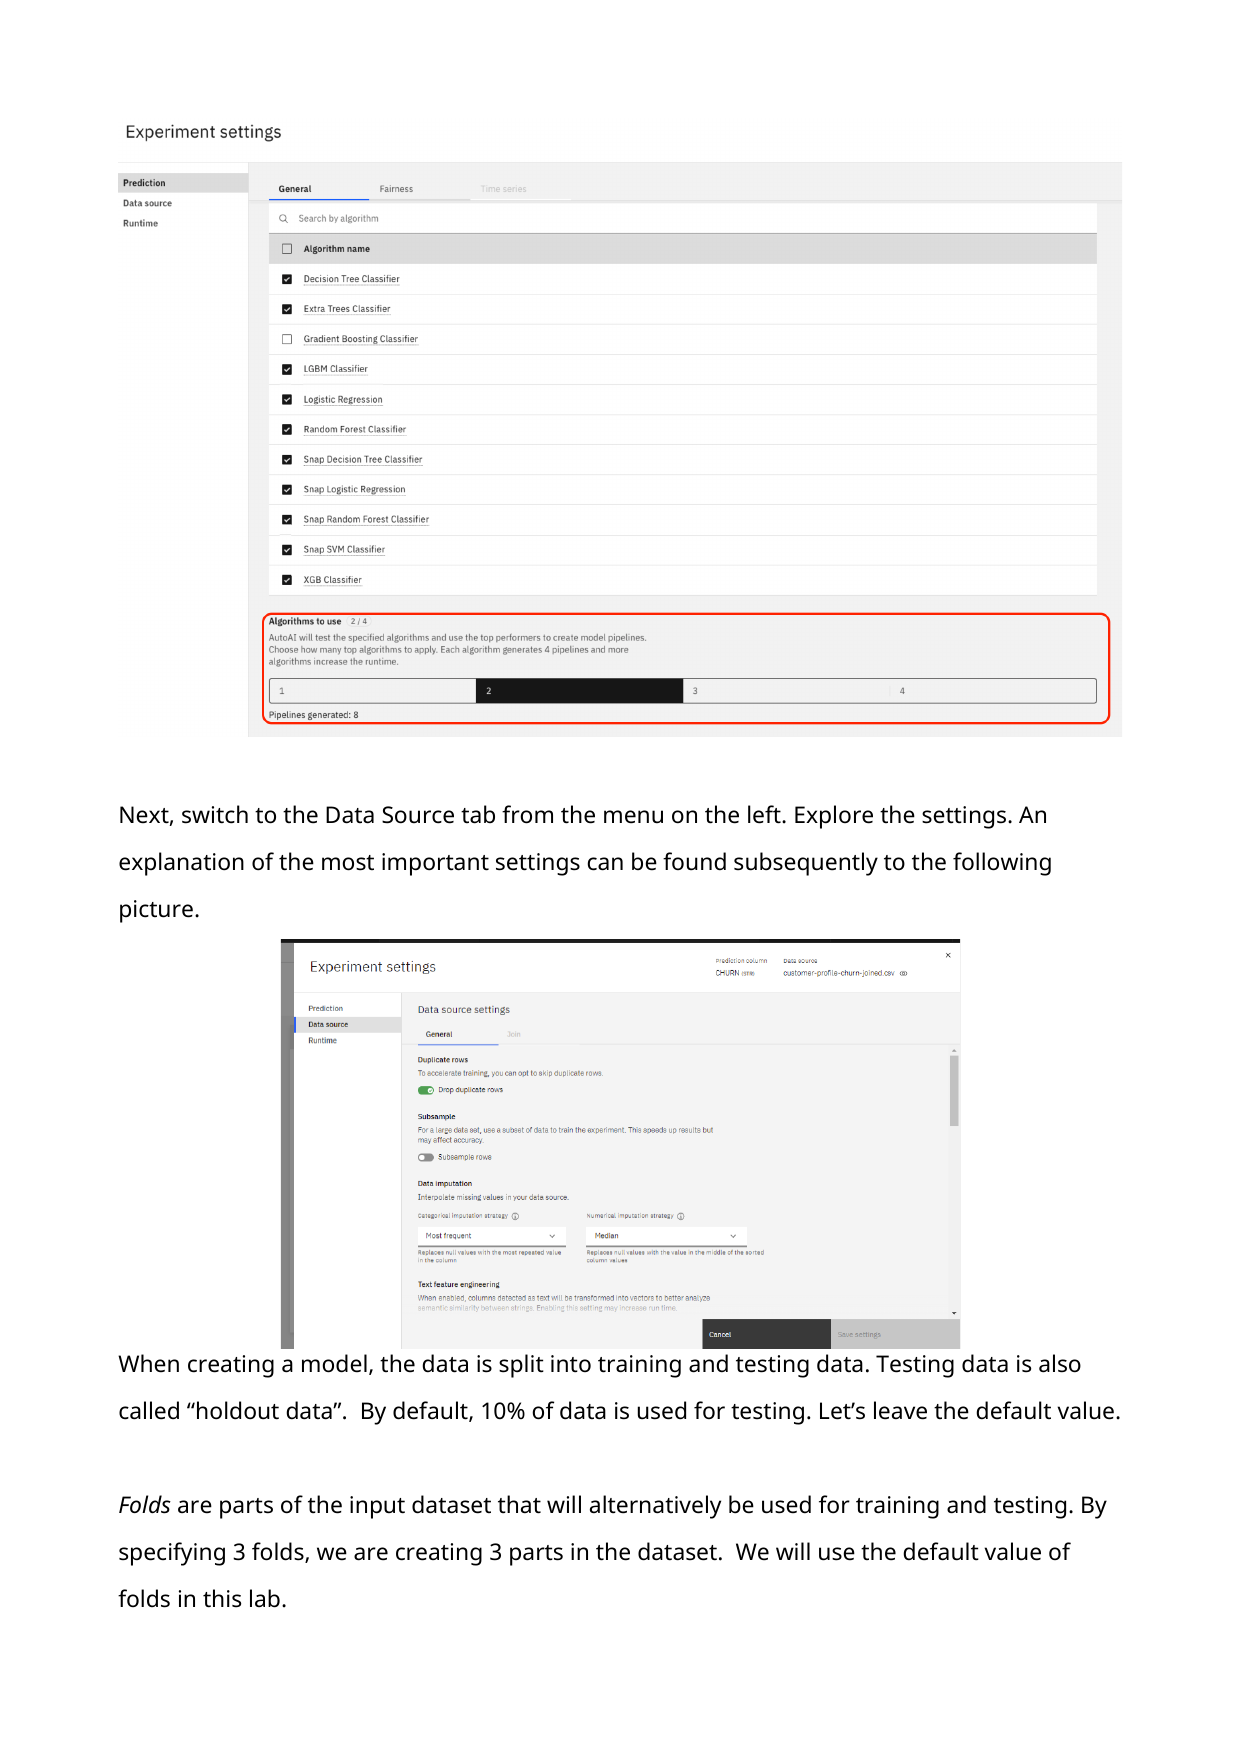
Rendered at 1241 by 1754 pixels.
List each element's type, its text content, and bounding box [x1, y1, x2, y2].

picture [118, 118, 1123, 737]
picture [280, 939, 961, 1349]
text Folds are parts of the input dataset that will alternatively be used for training and testing. By specifying 3 folds, we are creating 3 parts in the dataset. We will use the default value of folds in this lab. [118, 1489, 1122, 1614]
text Next, switch to the Data Source tab from the menu on the left. Explore the settings. An explanation of the most important settings can be found subsequently to the following picture. [118, 799, 1122, 924]
text When creating a model, the data is split into training and testing data. Testing data is also called “holdout data”. By default, 10% of data is used for testing. Let’s leave the default value. [118, 1348, 1122, 1427]
